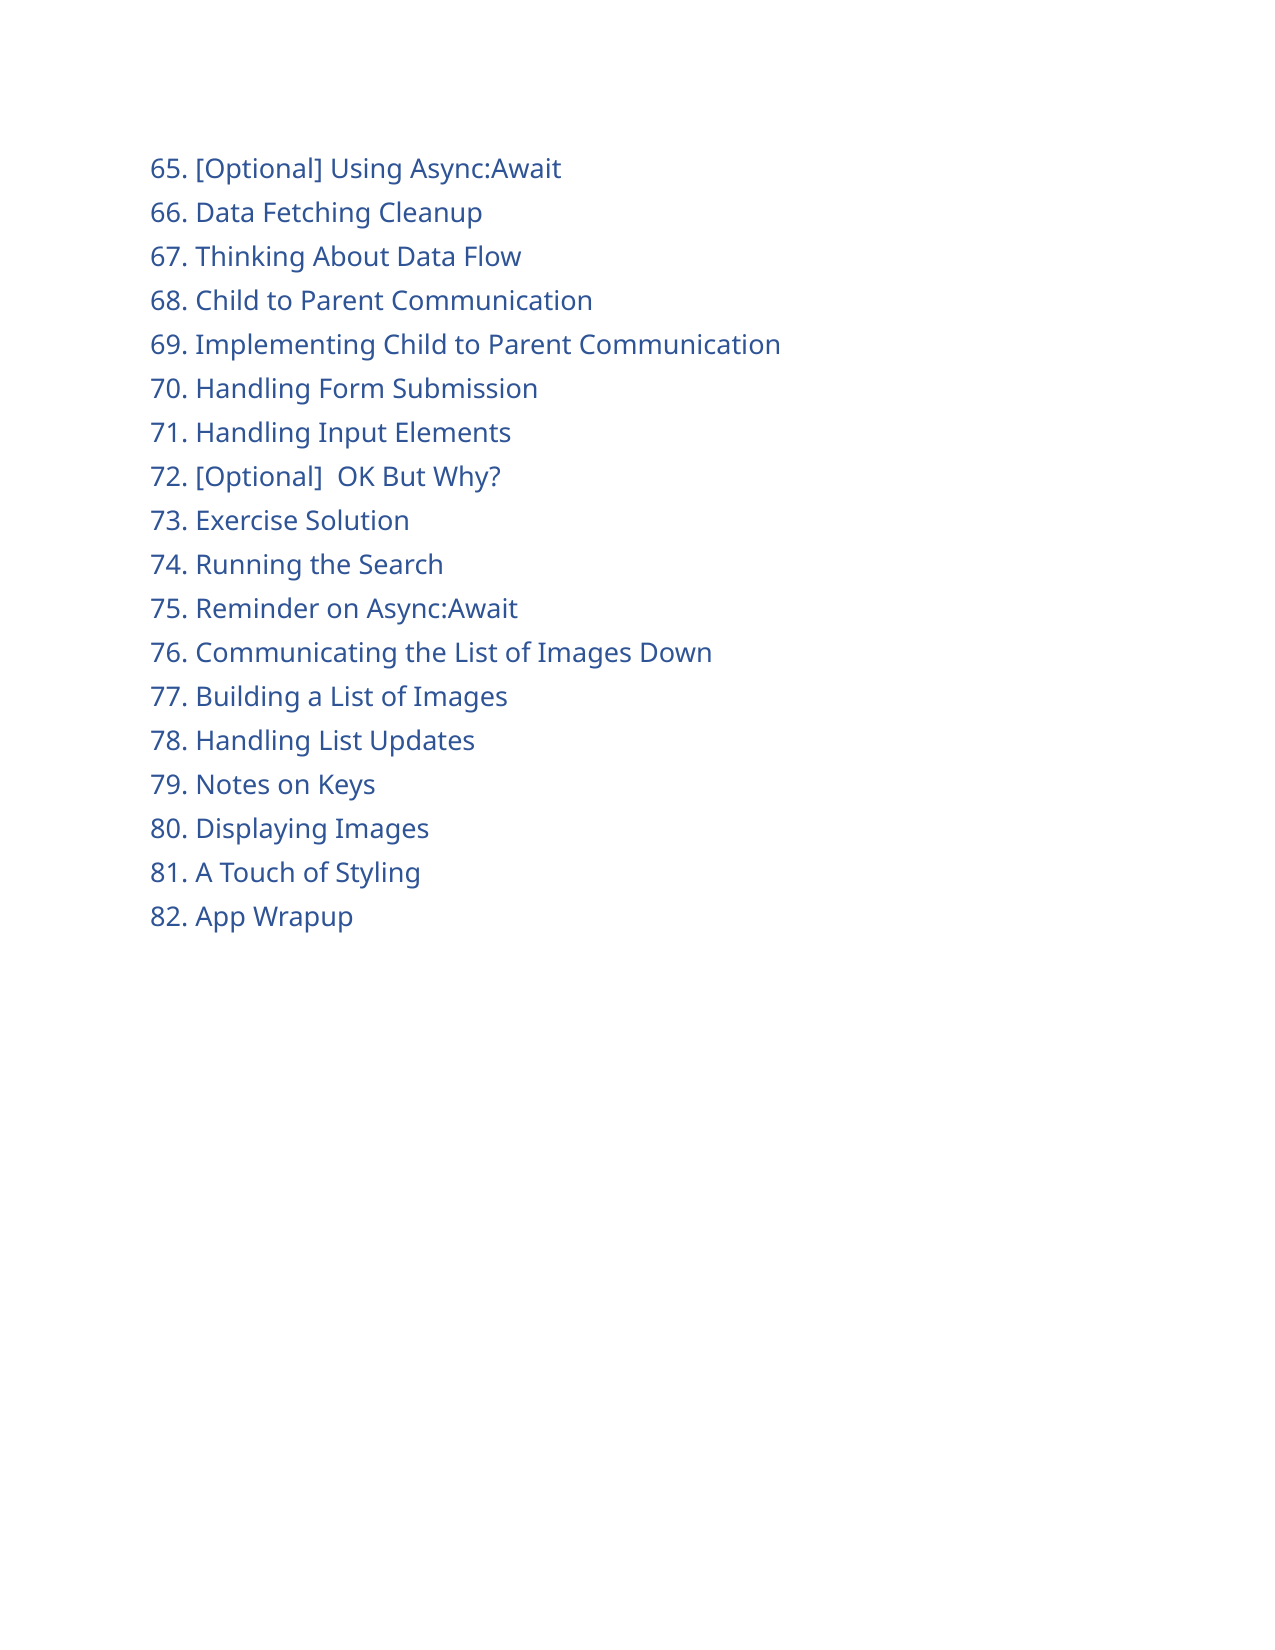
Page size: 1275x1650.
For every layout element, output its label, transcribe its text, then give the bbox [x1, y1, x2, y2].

subtitle 73. Exercise Solution [150, 502, 1125, 538]
subtitle 70. Handling Form Submission [150, 370, 1125, 407]
subtitle 82. App Wrapup [150, 897, 1125, 934]
subtitle 74. Running the Search [150, 546, 1125, 582]
subtitle 66. Data Fetching Cleanup [150, 194, 1125, 231]
subtitle 77. Building a List of Images [150, 677, 1125, 714]
subtitle 75. Reminder on Async:Await [150, 589, 1125, 626]
subtitle 72. [Optional] OK But Why? [150, 458, 1125, 494]
subtitle 80. Displaying Images [150, 809, 1125, 846]
subtitle 78. Handling List Updates [150, 721, 1125, 758]
subtitle 76. Communicating the List of Images Down [150, 633, 1125, 670]
subtitle 71. Handling Input Elements [150, 414, 1125, 451]
subtitle 67. Thinking About Data Flow [150, 238, 1125, 275]
subtitle 81. A Touch of Styling [150, 853, 1125, 890]
subtitle 79. Notes on Keys [150, 765, 1125, 802]
subtitle 68. Child to Parent Communication [150, 282, 1125, 319]
subtitle 65. [Optional] Using Async:Await [150, 150, 1125, 187]
subtitle 69. Implementing Child to Parent Communication [150, 326, 1125, 363]
